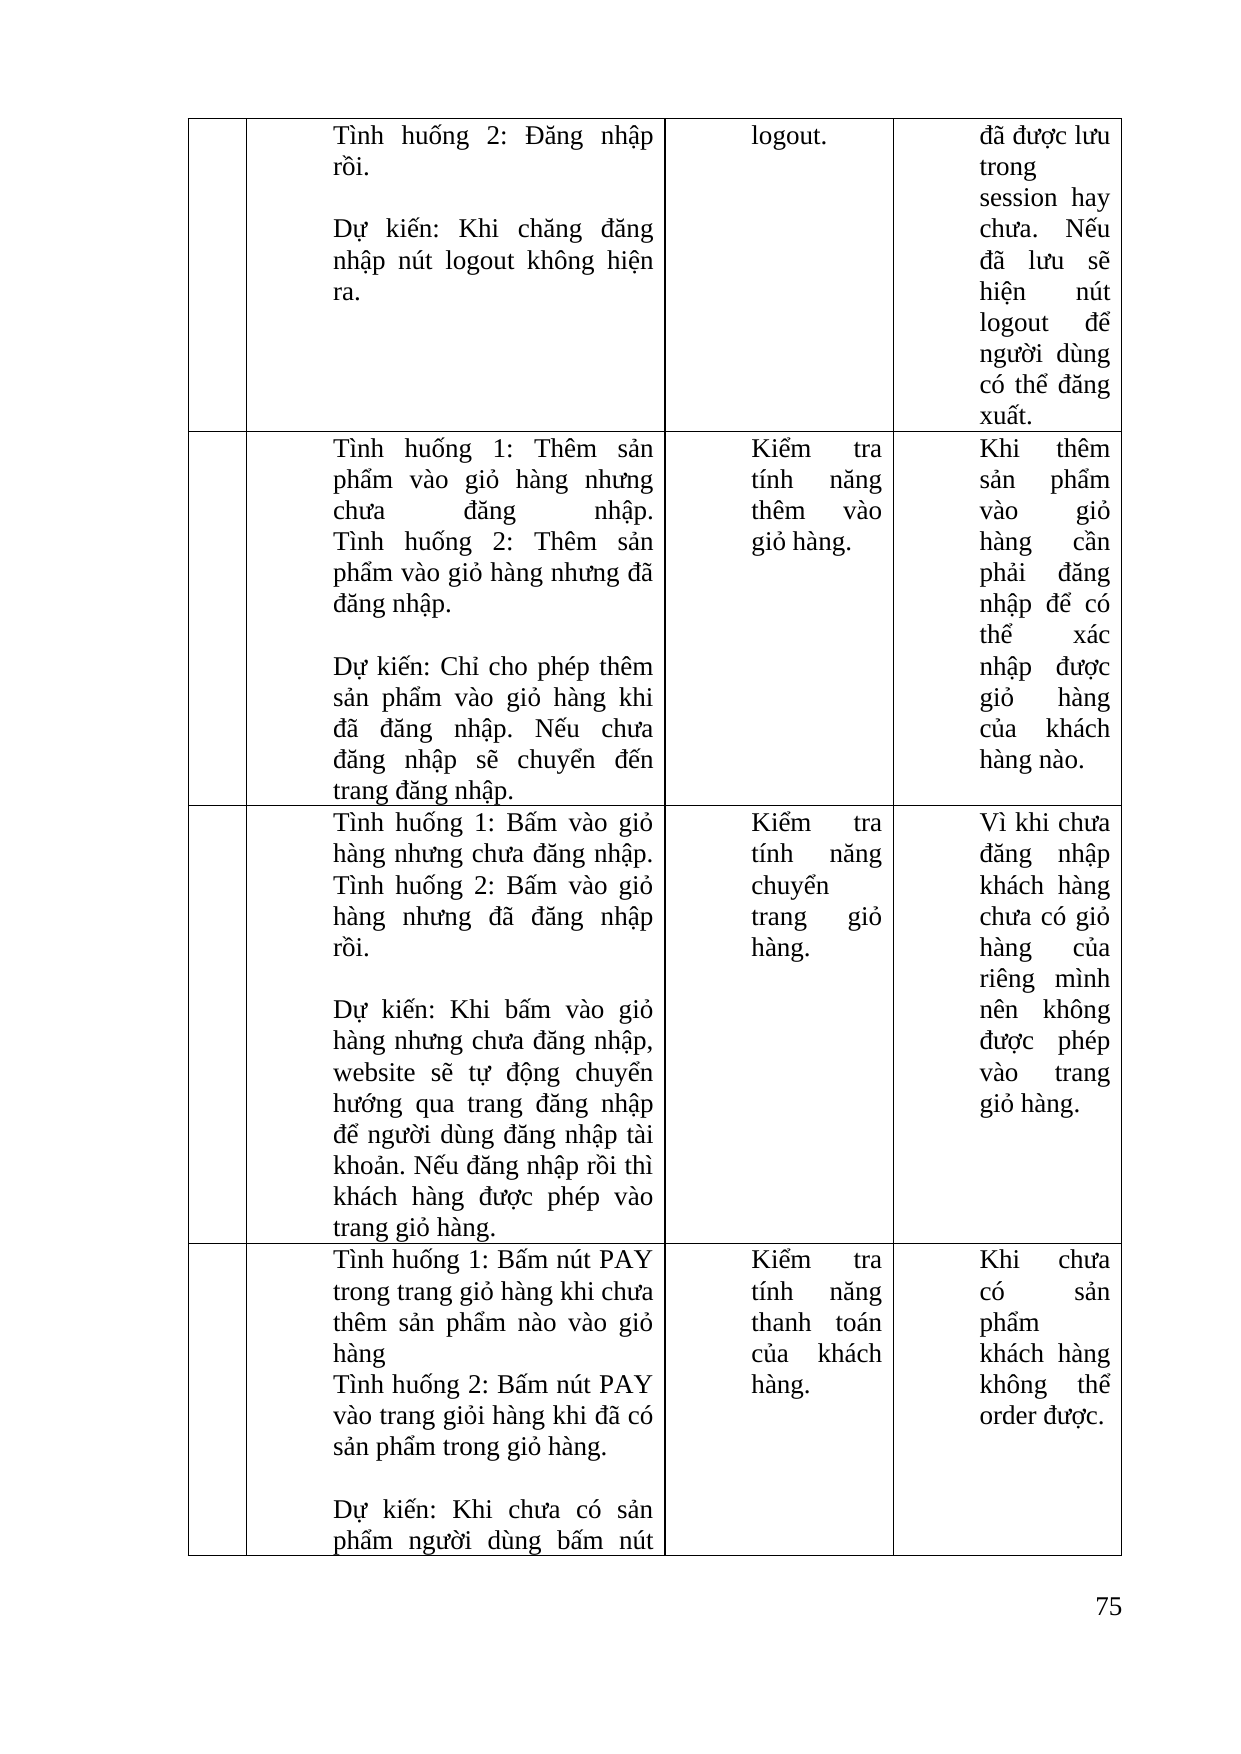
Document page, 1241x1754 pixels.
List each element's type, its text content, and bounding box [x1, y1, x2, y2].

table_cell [247, 119, 664, 431]
table_cell Kiểm tra tính năng chuyển trang giỏ hàng. [666, 806, 893, 1242]
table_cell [666, 1244, 893, 1555]
table_cell Kiểm tra tính năng thêm vào giỏ hàng. [666, 432, 893, 805]
table_cell 3 [189, 119, 246, 431]
table_cell 4 [189, 432, 246, 805]
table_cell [247, 1244, 664, 1555]
table_cell Tình huống 1: Thêm sản phẩm vào giỏ hàng nhưng chưa đăng nhập. Tình huống 2: Thêm sản phẩm vào giỏ hàng nhưng đã đăng nhập. Dự kiến: Chỉ cho phép thêm sản phẩm vào giỏ hàng khi đã đăng nhập. Nếu chưa đăng nhập sẽ chuyển đến trang đăng nhập. [247, 432, 664, 805]
table_cell Khi thêm sản phẩm vào giỏ hàng cần phải đăng nhập để có thể xác nhập được giỏ hàng của khách hàng nào. [894, 432, 1121, 805]
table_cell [894, 119, 1121, 431]
table_cell Tình huống 1: Bấm vào giỏ hàng nhưng chưa đăng nhập. Tình huống 2: Bấm vào giỏ hàng nhưng đã đăng nhập rồi. Dự kiến: Khi bấm vào giỏ hàng nhưng chưa đăng nhập, website sẽ tự động chuyển hướng qua trang đăng nhập để người dùng đăng nhập tài khoản. Nếu đăng nhập rồi thì khách hàng được phép vào trang giỏ hàng. [247, 806, 664, 1242]
table_cell Vì khi chưa đăng nhập khách hàng chưa có giỏ hàng của riêng mình nên không được phép vào trang giỏ hàng. [894, 806, 1121, 1242]
table_cell 5 [189, 806, 246, 1242]
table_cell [666, 119, 893, 431]
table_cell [894, 1244, 1121, 1555]
table_cell 6 [189, 1244, 246, 1555]
